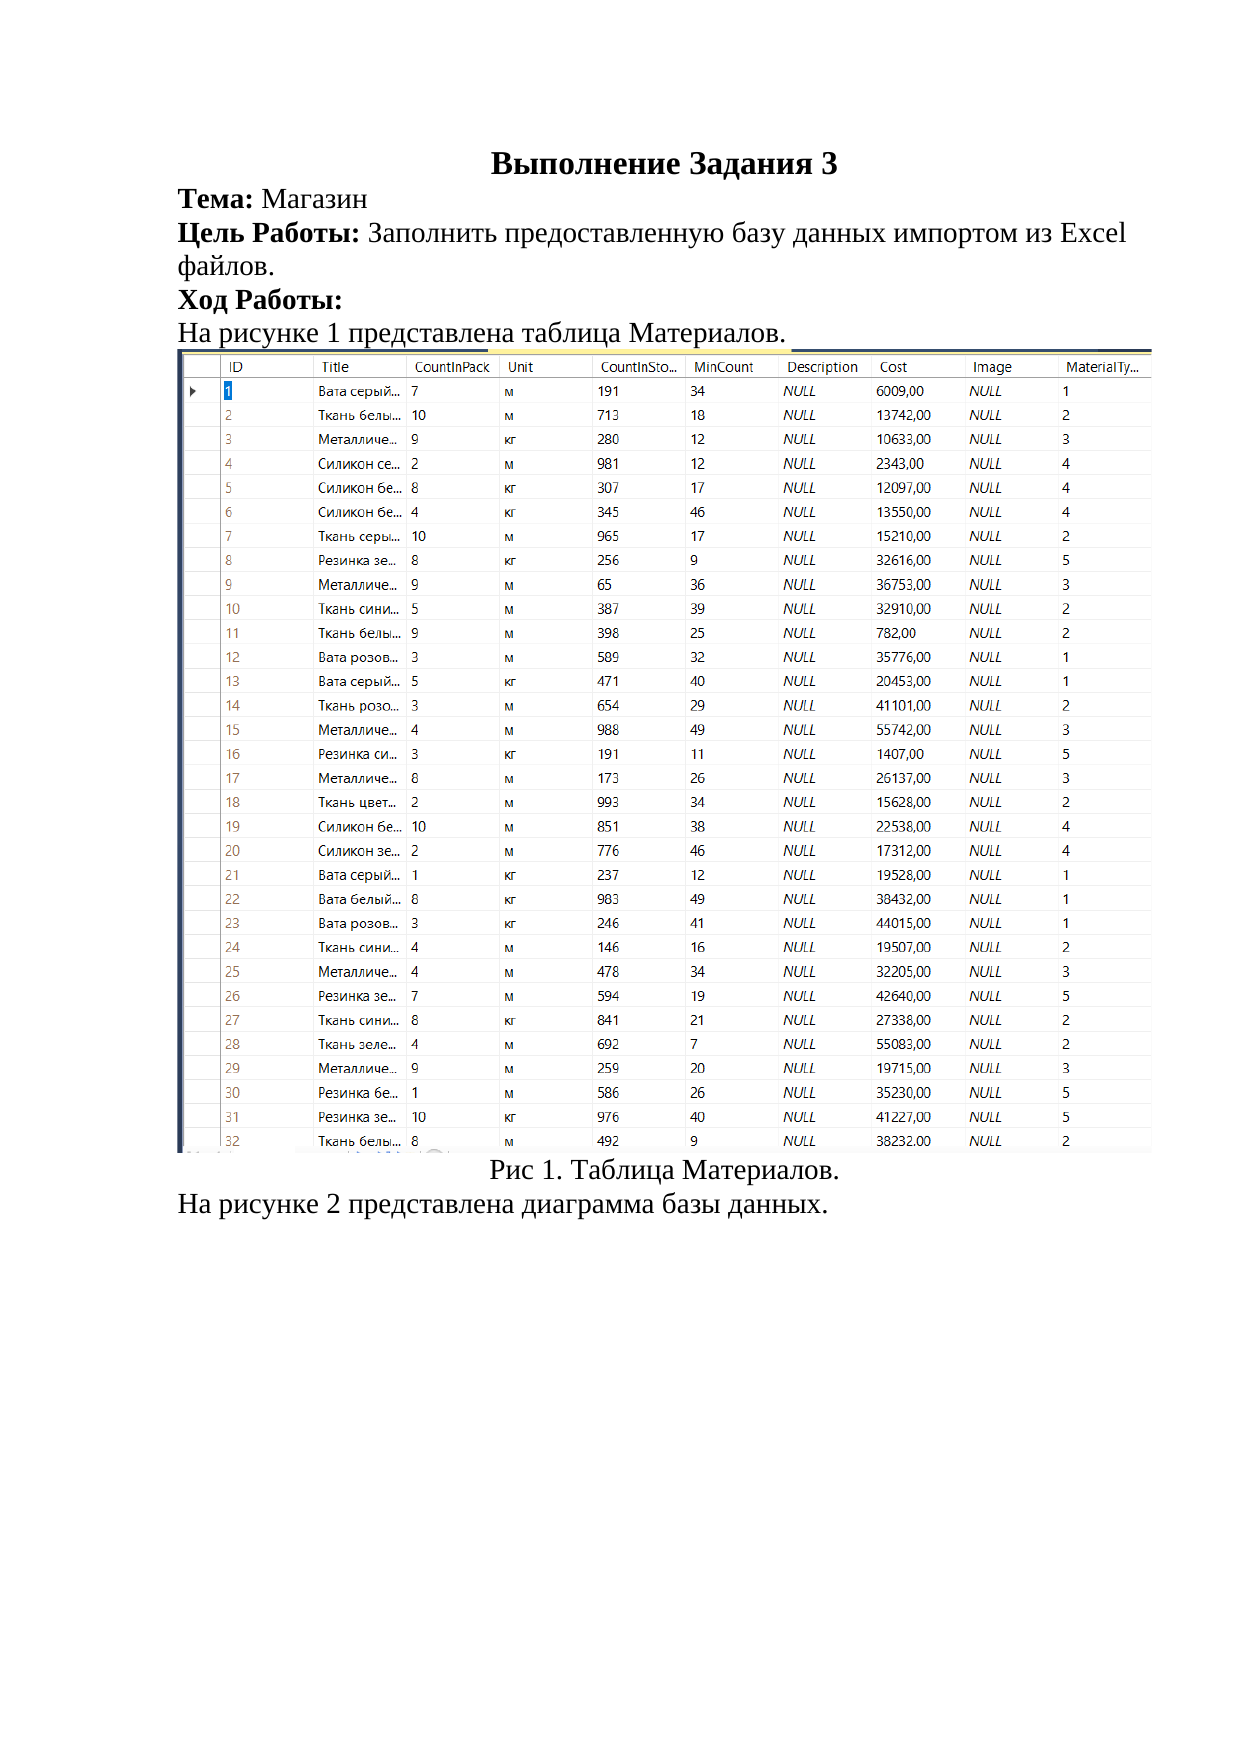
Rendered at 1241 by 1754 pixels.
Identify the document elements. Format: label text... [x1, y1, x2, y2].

text На рисунке 1 представлена таблица Материалов. [177, 316, 1152, 349]
text Тема: Магазин [177, 181, 1152, 215]
text На рисунке 2 представлена диаграмма базы данных. [177, 1186, 1152, 1219]
subtitle Выполнение Задания 3 [177, 143, 1152, 181]
text Рис 1. Таблица Материалов. [177, 1153, 1152, 1186]
text Цель Работы: Заполнить предоставленную базу данных импортом из Excel файлов. [177, 215, 1152, 282]
text Ход Работы: [177, 282, 1152, 316]
picture [177, 349, 1152, 1153]
